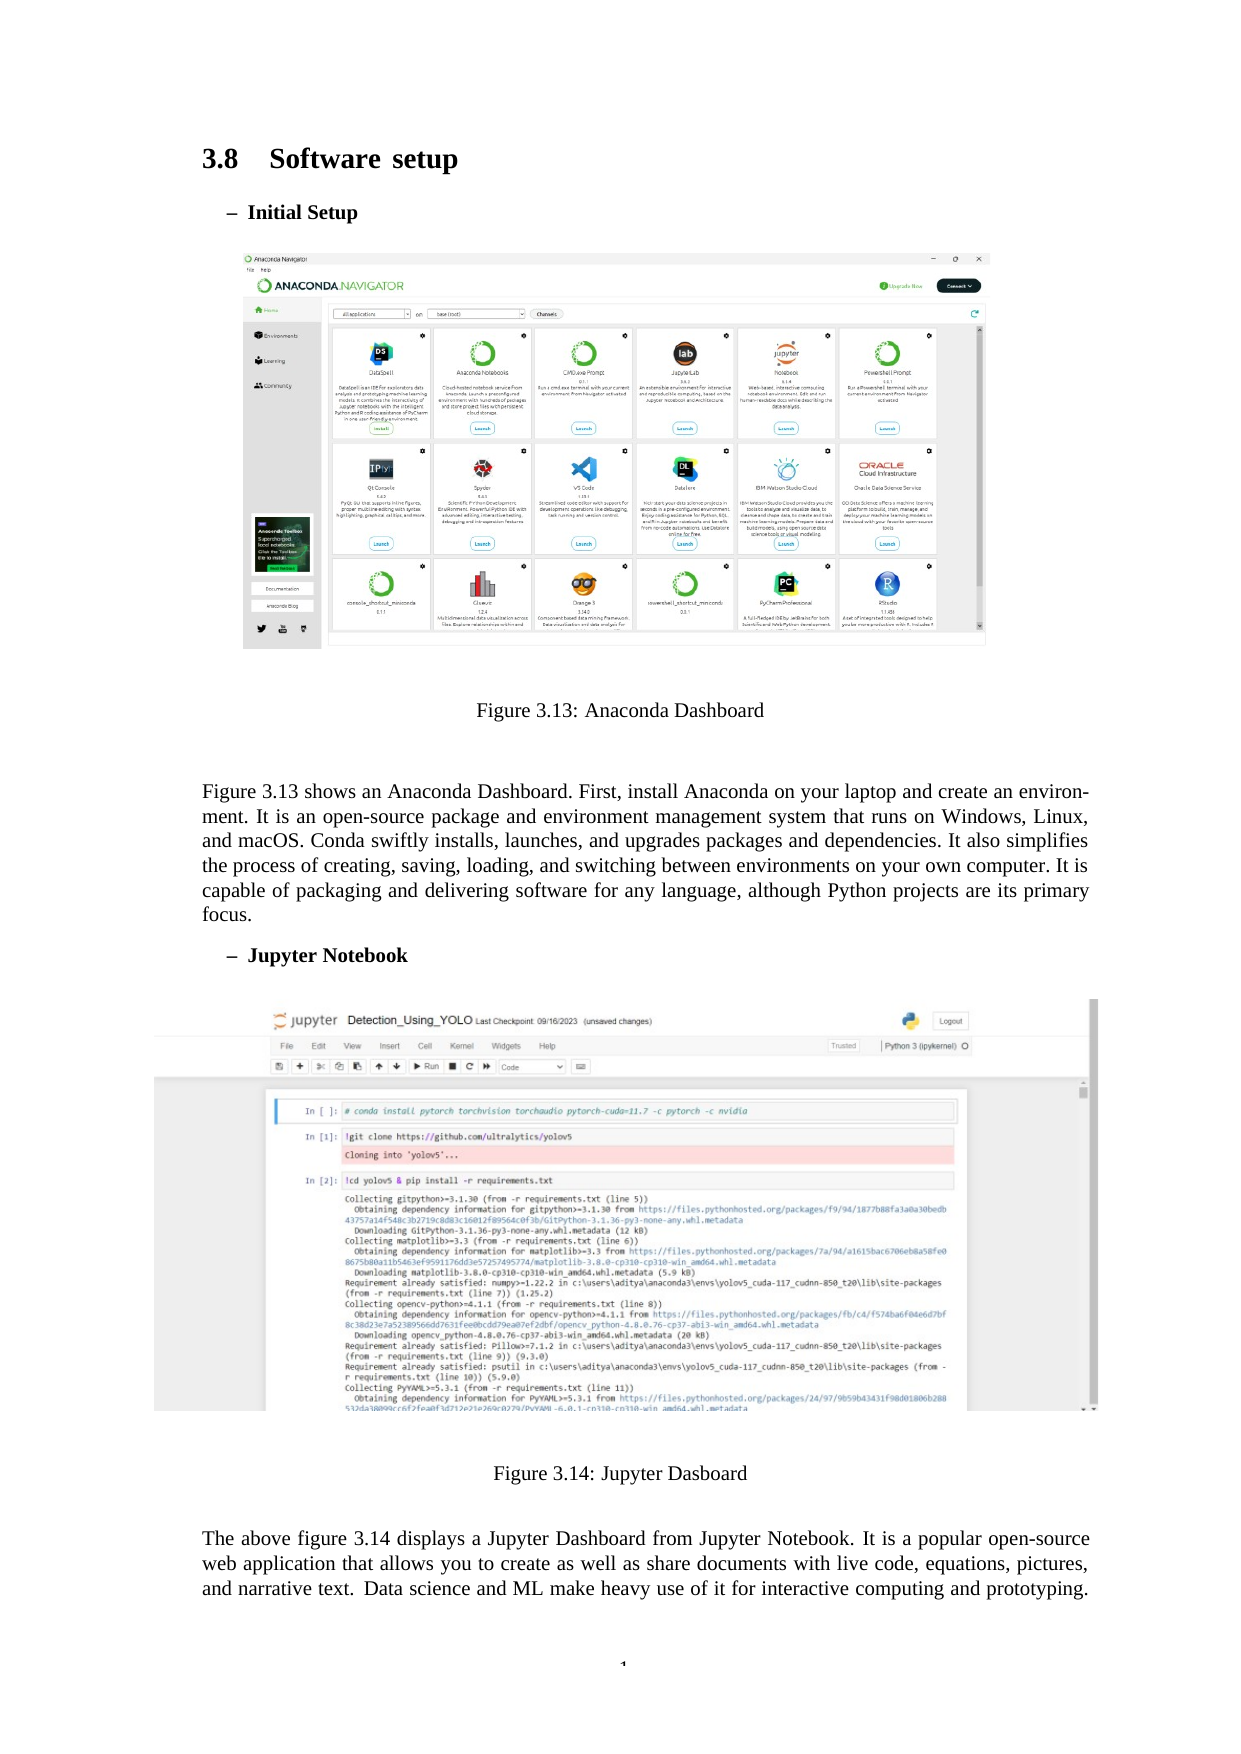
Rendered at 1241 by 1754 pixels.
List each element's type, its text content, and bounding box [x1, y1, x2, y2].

subtitle Jupyter Notebook [227, 943, 1188, 967]
text Figure 3.14: Jupyter Dasboard [492, 1461, 749, 1485]
text The above figure 3.14 displays a Jupyter Dashboard from Jupyter Notebook. It is a popular open-source web application that allows you to create as well as share documents with live code, equations, pictures, and narrative text. Data science and ML make heavy use of it for interactive computing and prototyping. [202, 1526, 1090, 1599]
subtitle Software setup [202, 142, 1188, 175]
text Figure 3.13: Anaconda Dashboard [161, 697, 1080, 722]
text Figure 3.13 shows an Anaconda Dashboard. First, install Anaconda on your laptop and create an environ- ment. It is an open-source package and environment management system that runs on Windows, Linux, and macOS. Conda swiftly installs, launches, and upgrades packages and dependencies. It also simplifies the process of creating, saving, loading, and switching between environments on your own computer. It is capable of packaging and delivering software for any language, although Python projects are its primary focus. [202, 779, 1090, 926]
picture [243, 253, 990, 649]
subtitle Initial Setup [227, 199, 1188, 224]
picture [154, 999, 1099, 1411]
